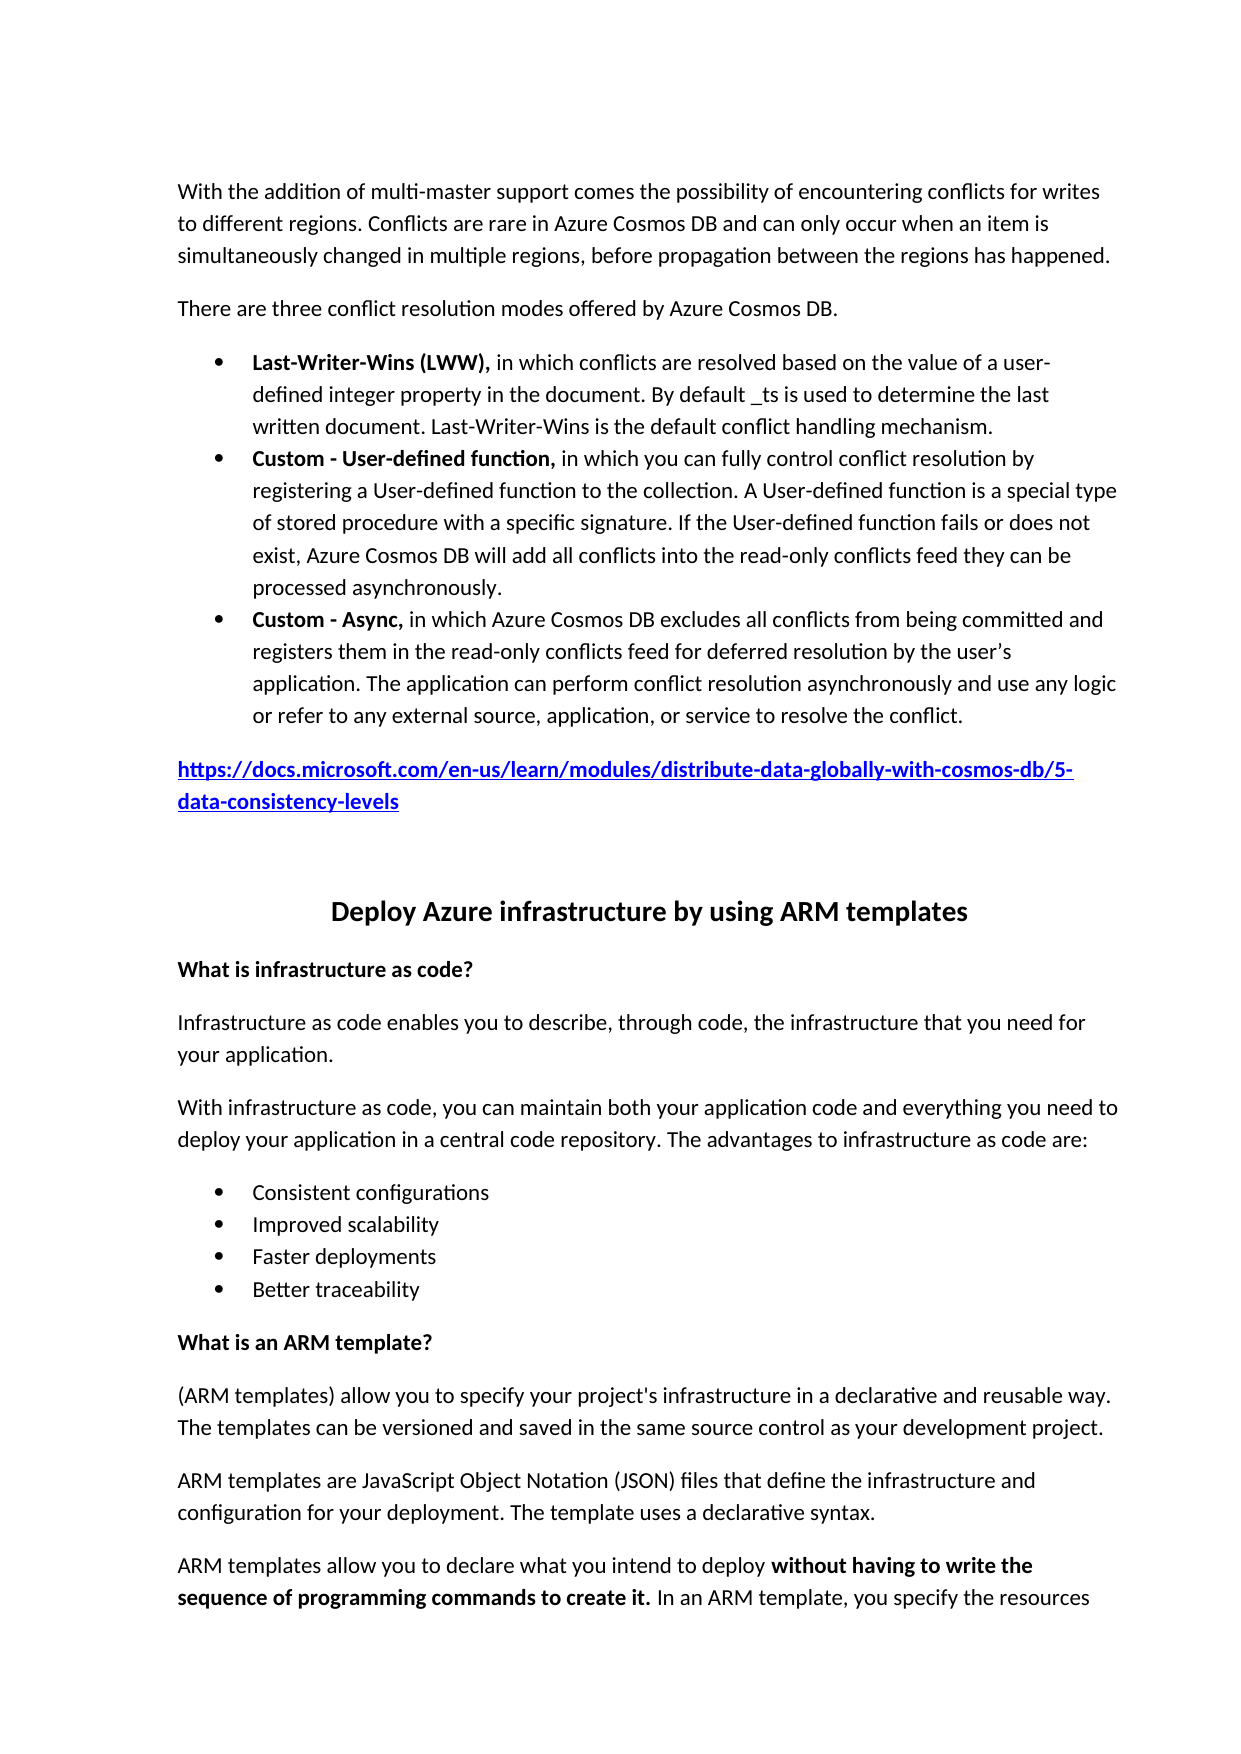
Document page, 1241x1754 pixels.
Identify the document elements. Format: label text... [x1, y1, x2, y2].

text Deploy Azure infrastructure by using ARM templates [177, 893, 1122, 928]
list Consistent configurations [215, 1178, 1122, 1206]
list Custom - User-defined function, in which you can fully control conflict resolution by registering a User-defined function to the collection. A User-defined function is a special type of stored procedure with a specific signature. If the User-defined function fails or does not exist, Azure Cosmos DB will add all conflicts into the read-only conflicts feed they can be processed asynchronously. [215, 444, 1122, 601]
text Infrastructure as code enables you to describe, through code, the infrastructure that you need for your application. [177, 1008, 1122, 1068]
text ARM templates are JavaScript Object Notation (JSON) files that define the infrastructure and configuration for your deployment. The template uses a declarative syntax. [177, 1466, 1122, 1526]
text With the addition of multi-master support comes the possibility of encountering conflicts for writes to different regions. Conflicts are rare in Azure Cosmos DB and can only occur when an item is simultaneously changed in multiple regions, before propagation between the regions has happened. [177, 177, 1122, 269]
text There are three conflict resolution modes offered by Azure Cosmos DB. [177, 294, 1122, 323]
list Custom - Async, in which Azure Cosmos DB excludes all conflicts from being committed and registers them in the read-only conflicts feed for deferred resolution by the user’s application. The application can perform conflict resolution asynchronously and use any logic or refer to any external source, application, or service to resolve the conflict. [215, 605, 1122, 730]
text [177, 1551, 1122, 1611]
text With infrastructure as code, you can maintain both your application code and everything you need to deploy your application in a central code repository. The advantages to infrastructure as code are: [177, 1093, 1122, 1153]
text (ARM templates) allow you to specify your project's infrastructure in a declarative and reusable way. The templates can be versioned and saved in the same source control as your development project. [177, 1381, 1122, 1441]
list Improved scalability [215, 1210, 1122, 1238]
list Last-Writer-Wins (LWW), in which conflicts are resolved based on the value of a user-defined integer property in the document. By default _ts is used to determine the last written document. Last-Writer-Wins is the default conflict handling mechanism. [215, 348, 1122, 440]
list Faster deployments [215, 1242, 1122, 1271]
text What is infrastructure as code? [177, 955, 1122, 983]
text What is an ARM template? [177, 1328, 1122, 1356]
text https://docs.microsoft.com/en-us/learn/modules/distribute-data-globally-with-cosmos-db/5-data-consistency-levels [177, 755, 1122, 815]
list Better traceability [215, 1275, 1122, 1303]
